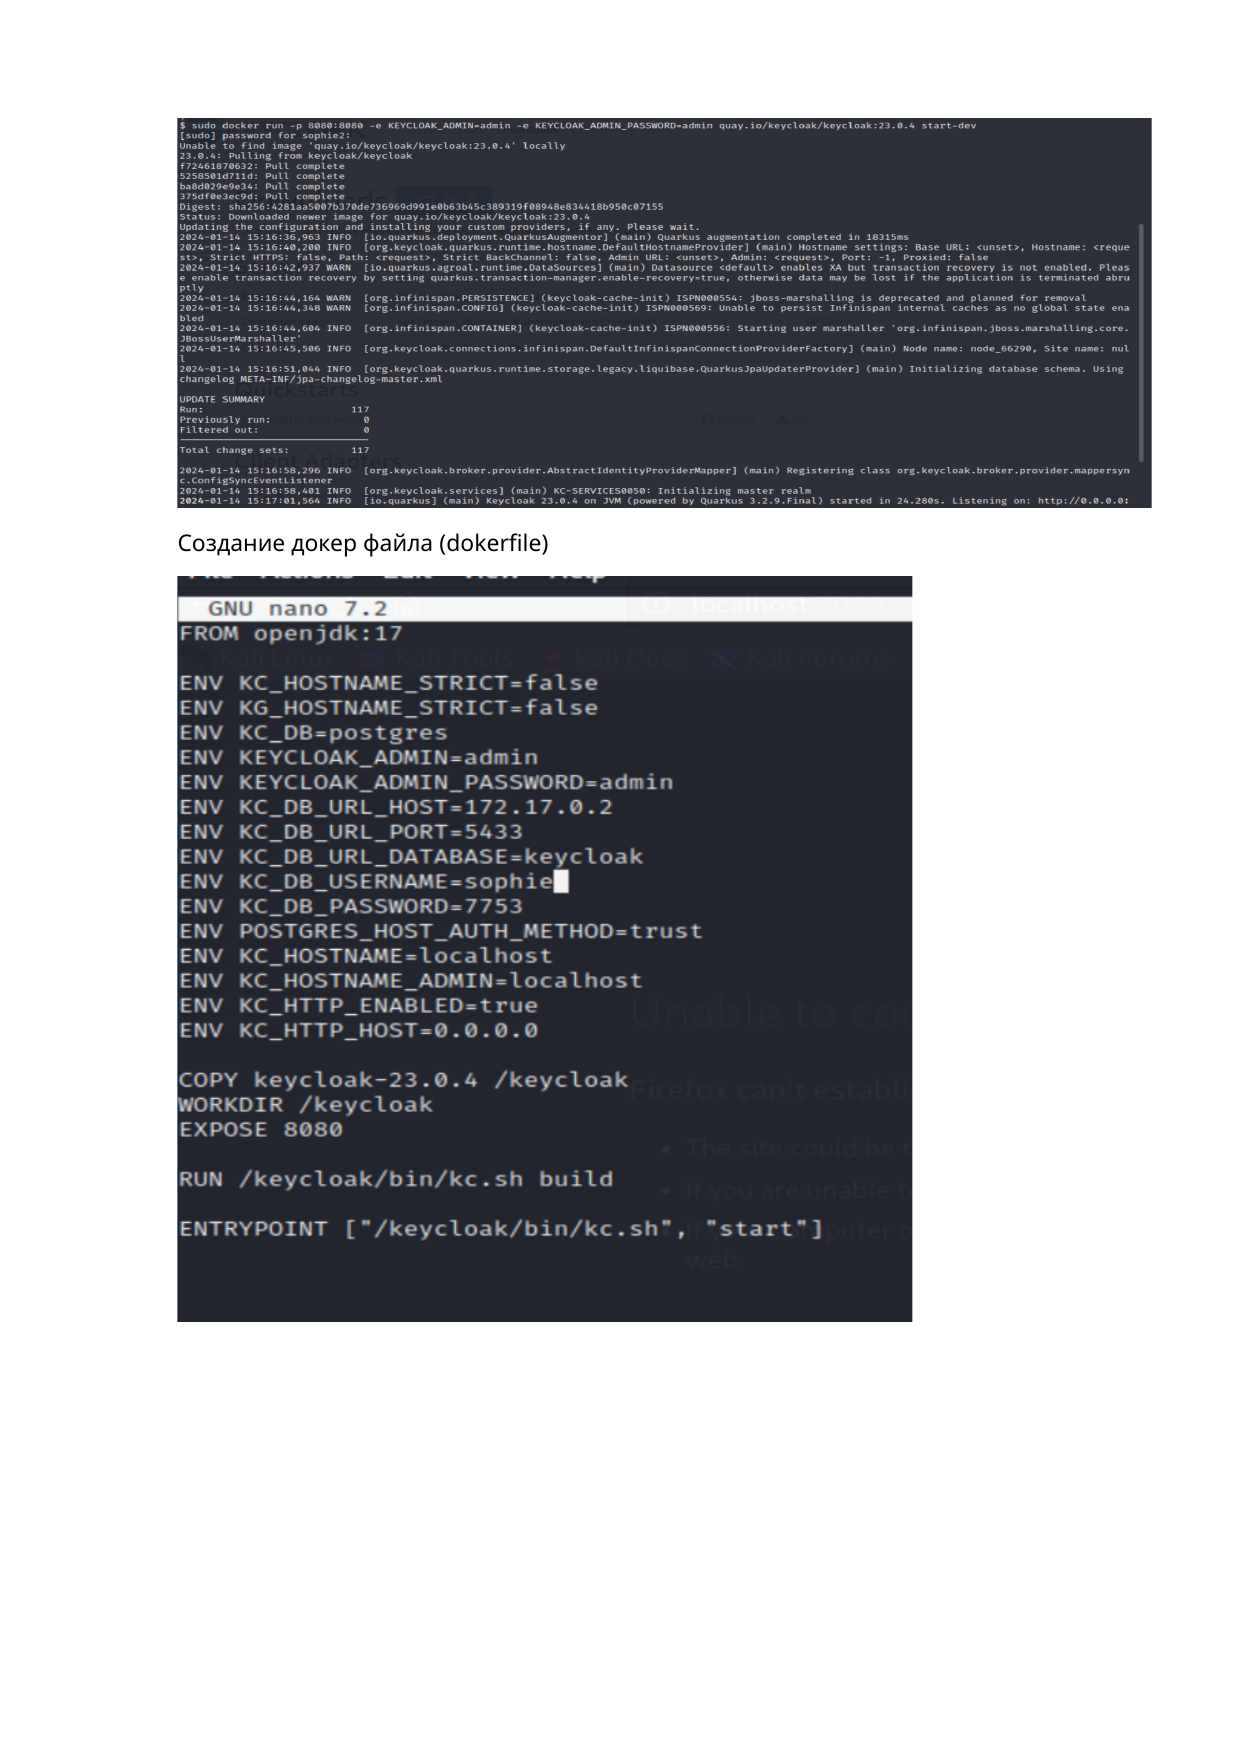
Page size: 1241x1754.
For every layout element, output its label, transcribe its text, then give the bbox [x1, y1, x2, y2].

picture [177, 118, 1152, 508]
picture [177, 576, 913, 1322]
text Создание докер файла (dokerfile) [177, 526, 1152, 558]
